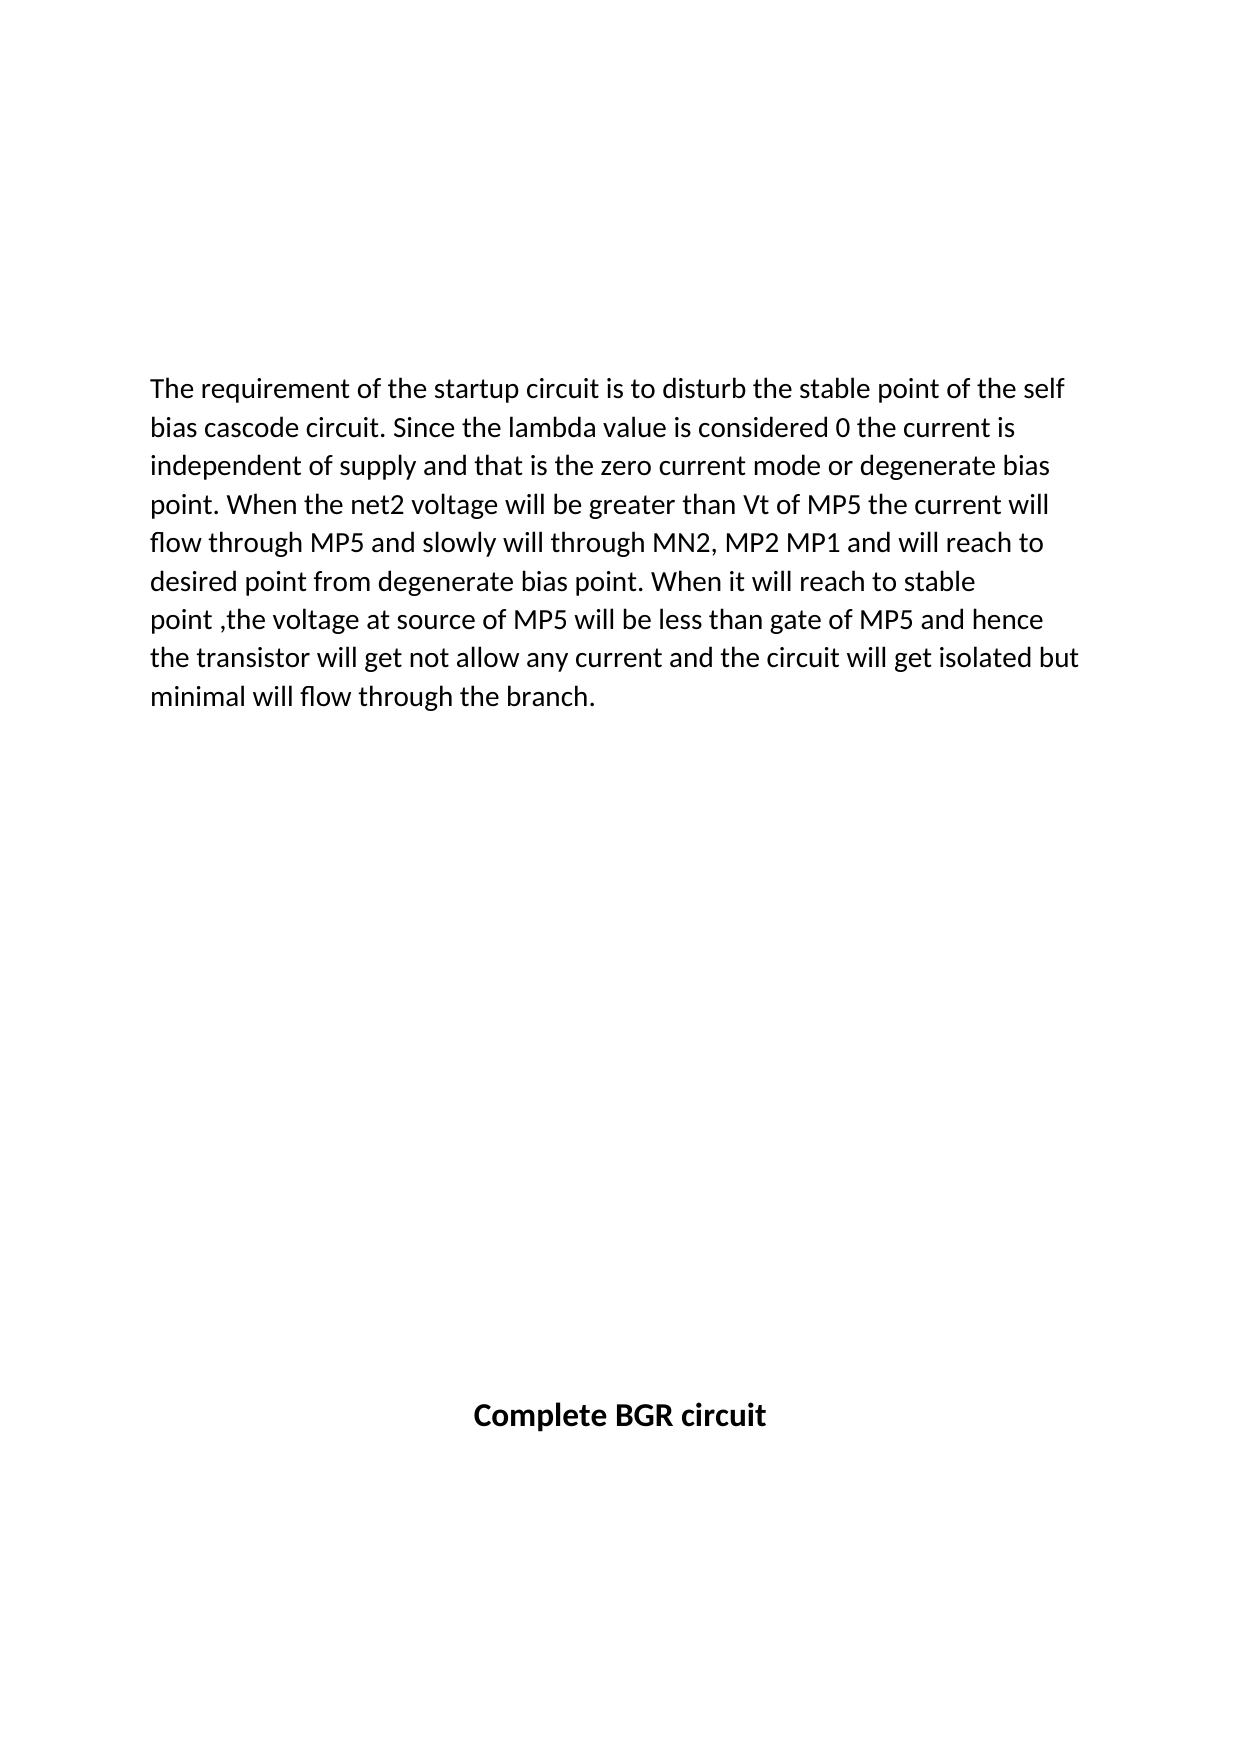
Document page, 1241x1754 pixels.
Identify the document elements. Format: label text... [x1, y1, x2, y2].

text The requirement of the startup circuit is to disturb the stable point of the self bias cascode circuit. Since the lambda value is considered 0 the current is independent of supply and that is the zero current mode or degenerate bias point. When the net2 voltage will be greater than Vt of MP5 the current will flow through MP5 and slowly will through MN2, MP2 MP1 and will reach to desired point from degenerate bias point. When it will reach to stable point ,the voltage at source of MP5 will be less than gate of MP5 and hence the transistor will get not allow any current and the circuit will get isolated but minimal will flow through the branch. [150, 370, 1090, 713]
text Complete BGR circuit [150, 1394, 1090, 1435]
